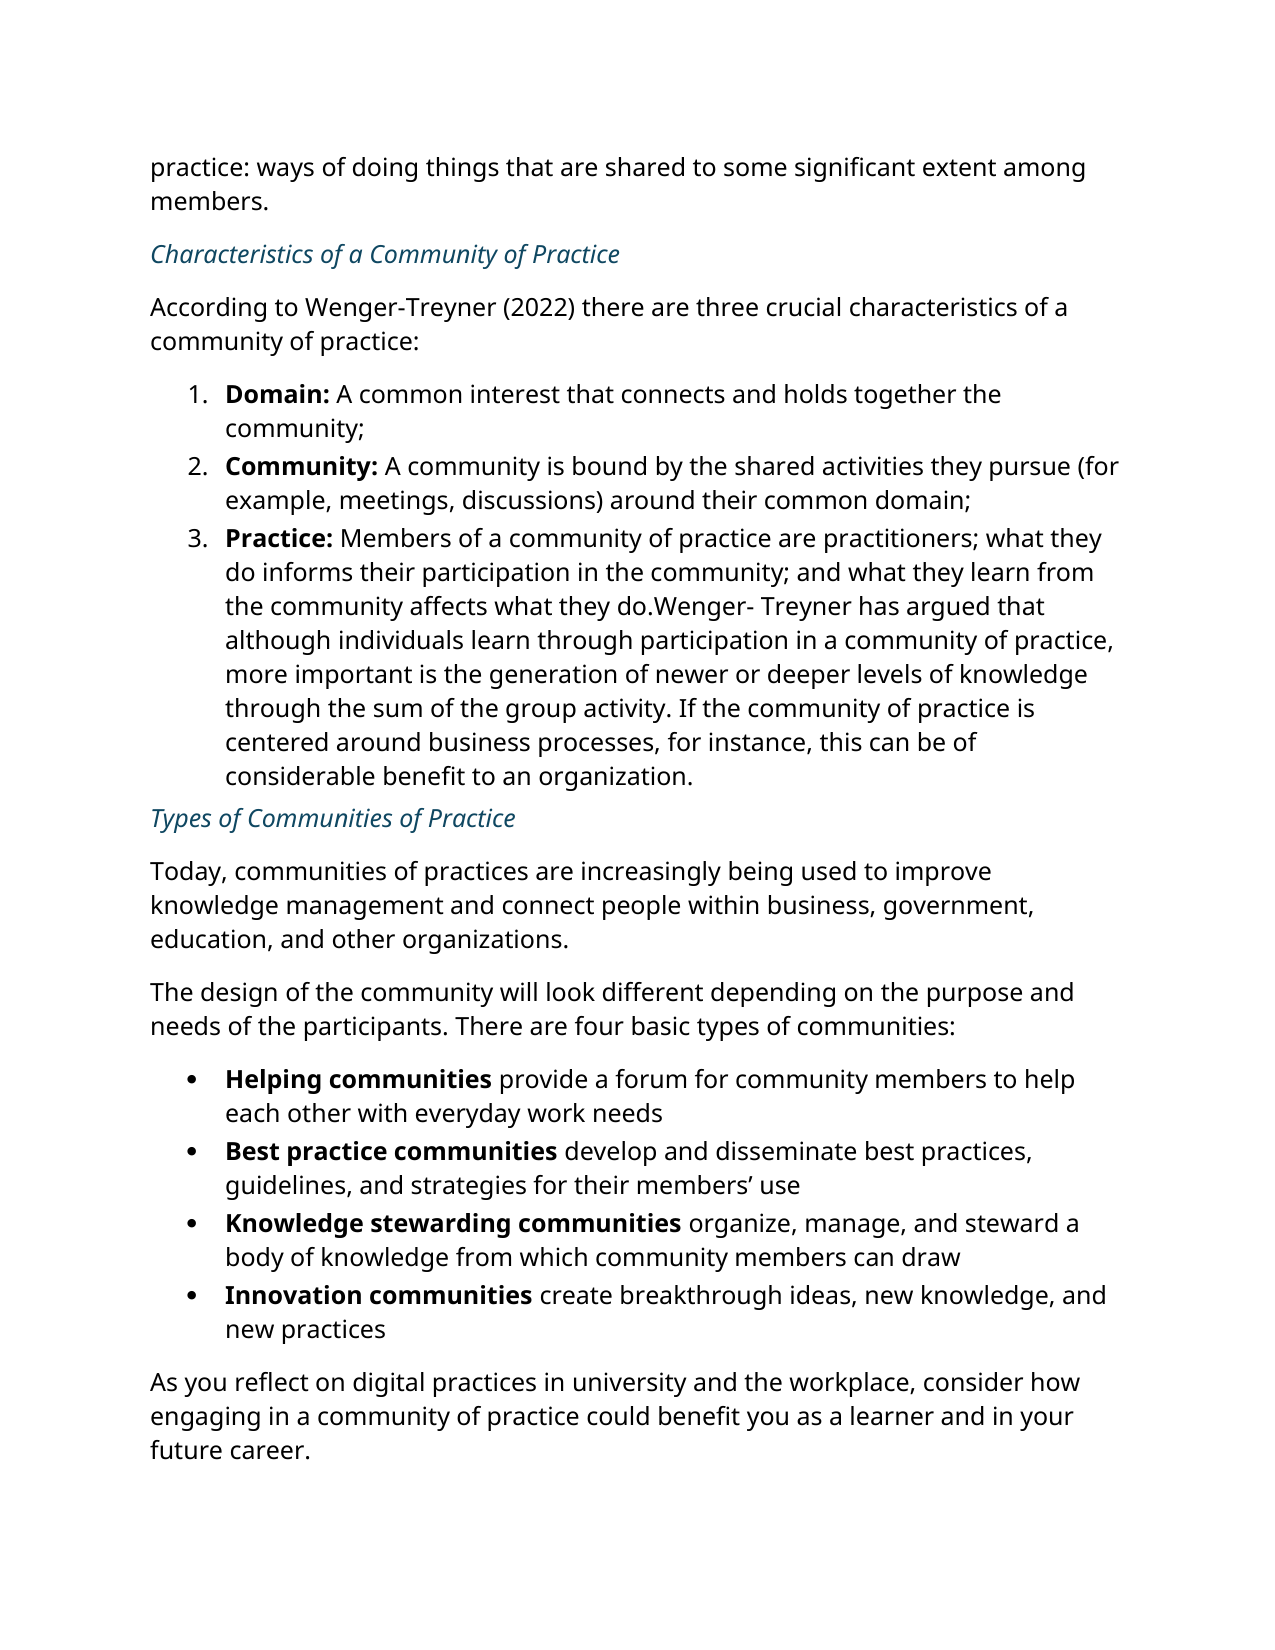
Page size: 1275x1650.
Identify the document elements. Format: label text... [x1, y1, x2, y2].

list Helping communities provide a forum for community members to help each other with everyday work needs [187, 1062, 1125, 1130]
list Best practice communities develop and disseminate best practices, guidelines, and strategies for their members’ use [187, 1134, 1125, 1202]
subtitle Characteristics of a Community of Practice [150, 237, 1125, 271]
list Knowledge stewarding communities organize, manage, and steward a body of knowledge from which community members can draw [187, 1206, 1125, 1274]
list Innovation communities create breakthrough ideas, new knowledge, and new practices [187, 1277, 1125, 1346]
text The design of the community will look different depending on the purpose and needs of the participants. There are four basic types of communities: [150, 975, 1125, 1043]
list Community: A community is bound by the shared activities they pursue (for example, meetings, discussions) around their common domain; [187, 448, 1125, 517]
text According to Wenger-Treyner (2022) there are three crucial characteristics of a community of practice: [150, 290, 1125, 358]
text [150, 150, 1125, 218]
subtitle Types of Communities of Practice [150, 801, 1125, 835]
text Today, communities of practices are increasingly being used to improve knowledge management and connect people within business, government, education, and other organizations. [150, 854, 1125, 956]
list Domain: A common interest that connects and holds together the community; [187, 377, 1125, 445]
text As you reflect on digital practices in university and the workplace, consider how engaging in a community of practice could benefit you as a learner and in your future career. [150, 1364, 1125, 1466]
list Practice: Members of a community of practice are practitioners; what they do informs their participation in the community; and what they learn from the community affects what they do.Wenger- Treyner has argued that although individuals learn through participation in a community of practice, more important is the generation of newer or deeper levels of knowledge through the sum of the group activity. If the community of practice is centered around business processes, for instance, this can be of considerable benefit to an organization. [187, 520, 1125, 793]
